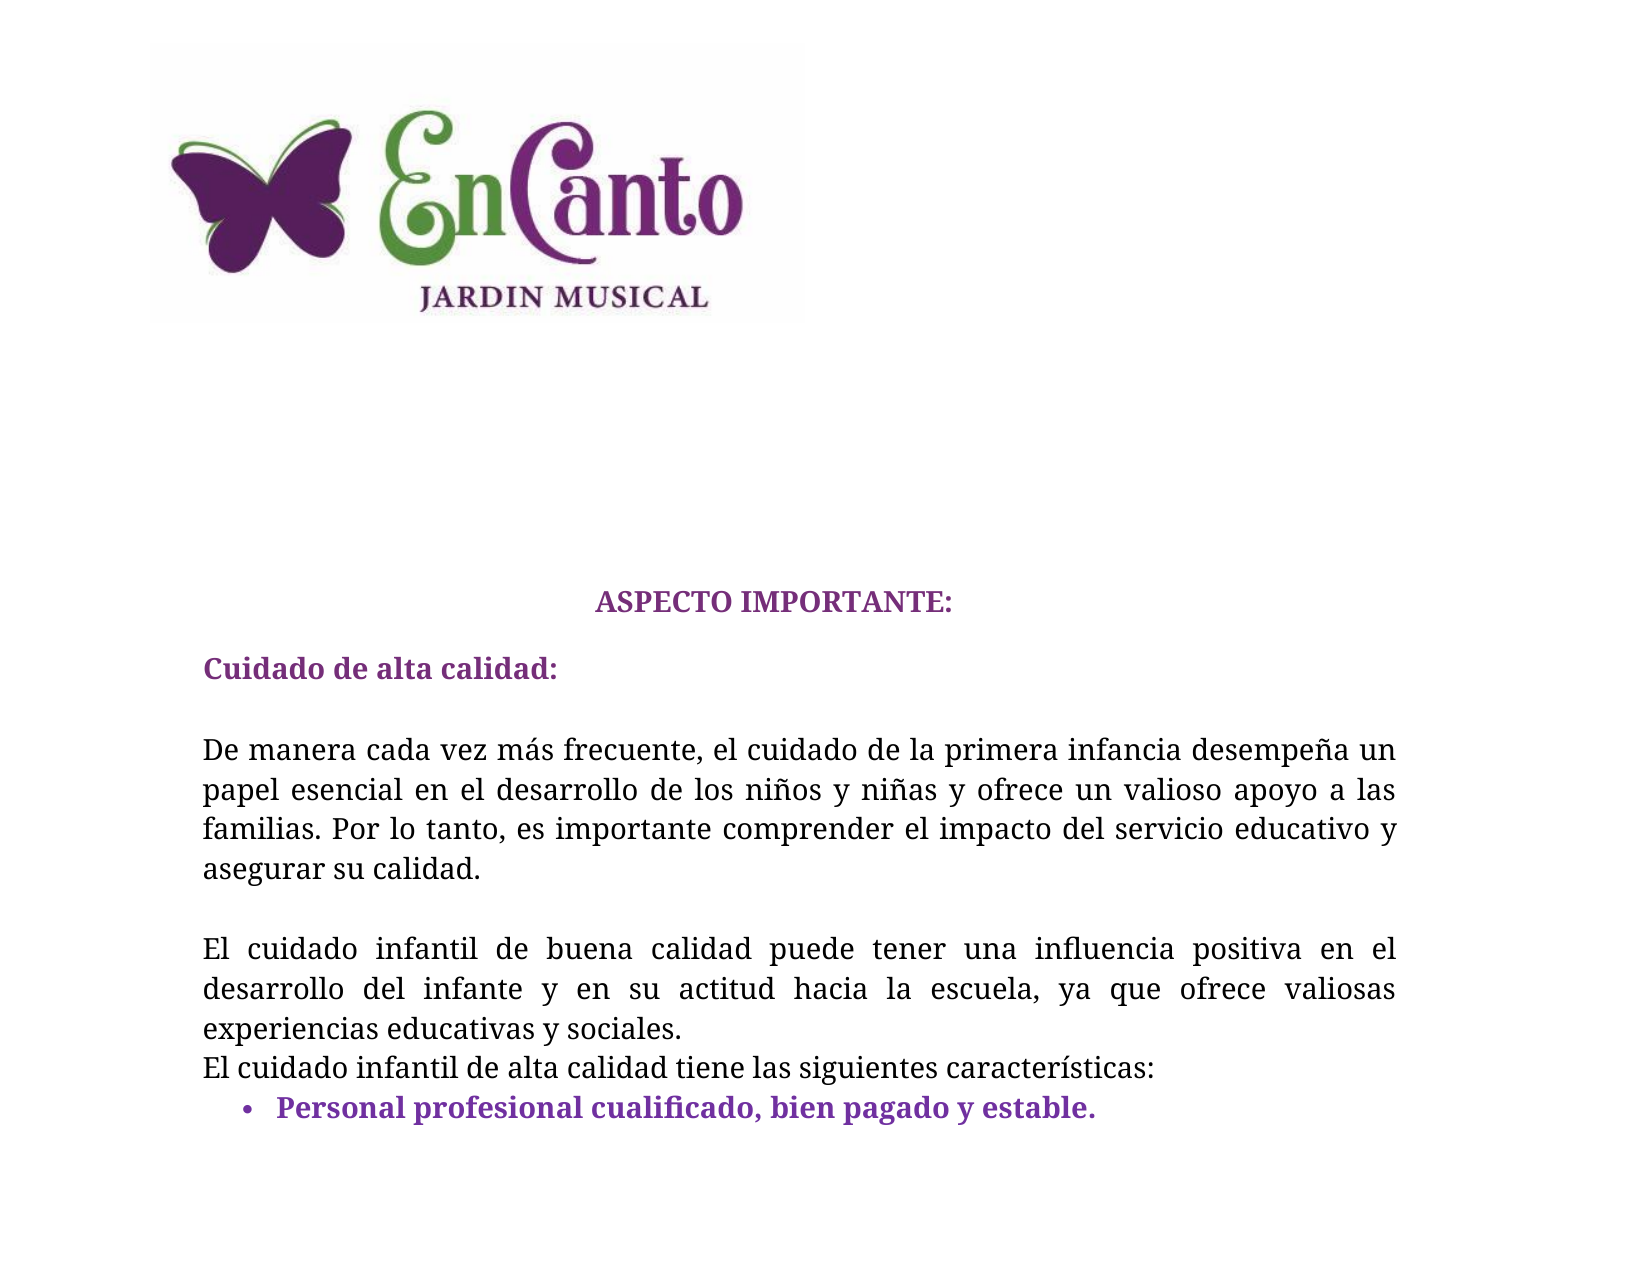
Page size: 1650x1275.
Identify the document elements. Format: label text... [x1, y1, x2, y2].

picture [150, 43, 805, 323]
text El cuidado infantil de buena calidad puede tener una influencia positiva en el desarrollo del infante y en su actitud hacia la escuela, ya que ofrece valiosas experiencias educativas y sociales. [202, 929, 1398, 1048]
text De manera cada vez más frecuente, el cuidado de la primera infancia desempeña un papel esencial en el desarrollo de los niños y niñas y ofrece un valioso apoyo a las familias. Por lo tanto, es importante comprender el impacto del servicio educativo y asegurar su calidad. [202, 729, 1399, 888]
list Personal profesional cualificado, bien pagado y estable. [243, 1087, 1397, 1127]
text El cuidado infantil de alta calidad tiene las siguientes características: [202, 1048, 1398, 1087]
subtitle Cuidado de alta calidad: [150, 649, 1500, 688]
subtitle ASPECTO IMPORTANTE: [150, 581, 1398, 621]
